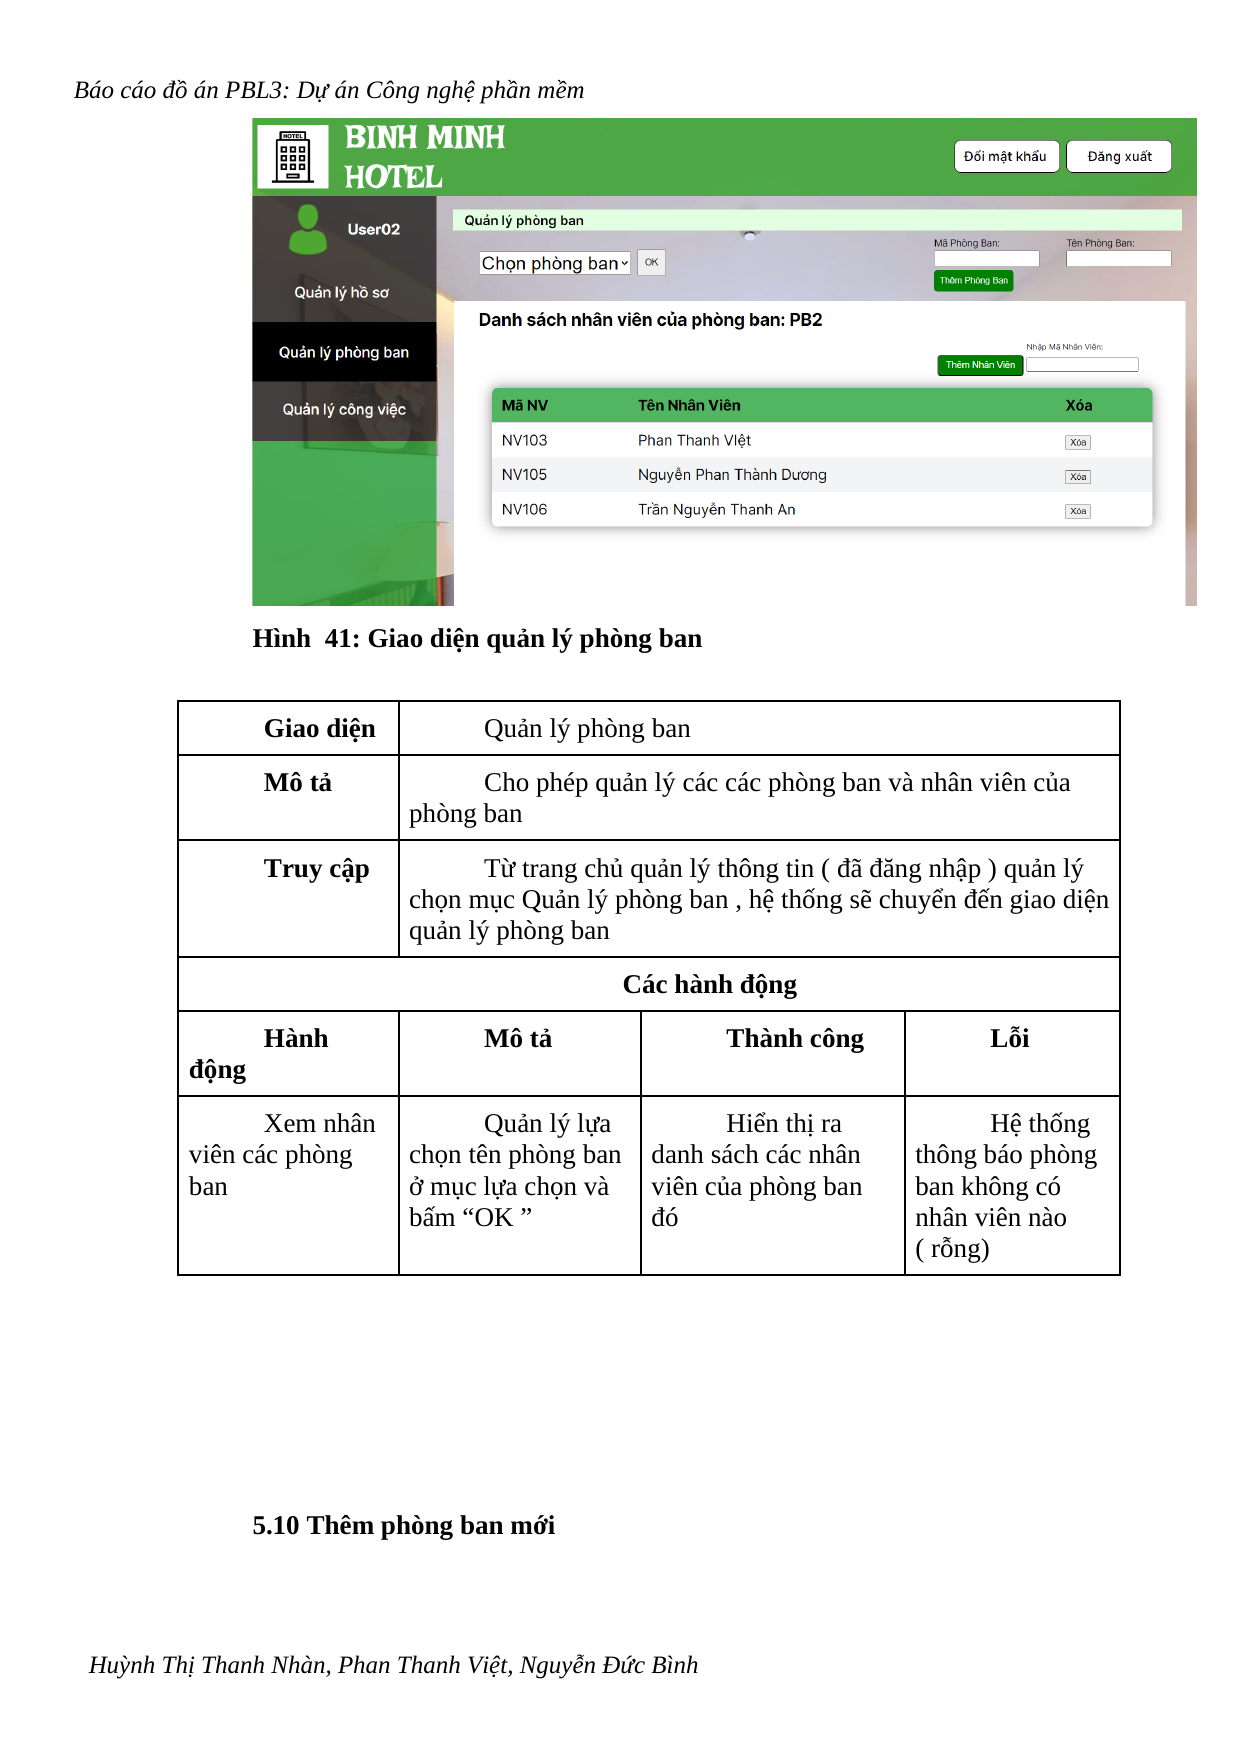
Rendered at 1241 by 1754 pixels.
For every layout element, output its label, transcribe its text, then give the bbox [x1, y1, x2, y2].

table_cell Từ trang chủ quản lý thông tin ( đã đăng nhập ) quản lý chọn mục Quản lý phòng ban , hệ thống sẽ chuyển đến giao diện quản lý phòng ban [400, 841, 1119, 956]
table_cell Cho phép quản lý các các phòng ban và nhân viên của phòng ban [400, 756, 1119, 839]
picture [252, 118, 1197, 606]
table_cell Truy cập [179, 841, 398, 956]
text 5.10 Thêm phòng ban mới [177, 1509, 1122, 1540]
table_cell Hệ thống thông báo phòng ban không có nhân viên nào ( rỗng) [906, 1097, 1119, 1273]
table_cell Quản lý lựa chọn tên phòng ban ở mục lựa chọn và bấm “OK ” [400, 1097, 640, 1273]
table_cell Các hành động [179, 958, 1119, 1009]
table_cell Thành công [642, 1012, 904, 1095]
table_cell Mô tả [400, 1012, 640, 1095]
table_cell Lỗi [906, 1012, 1119, 1095]
table_cell Hiển thị ra danh sách các nhân viên của phòng ban đó [642, 1097, 904, 1273]
table_header Quản lý phòng ban [400, 702, 1119, 754]
table_cell Xem nhân viên các phòng ban [179, 1097, 398, 1273]
table_header Giao diện [179, 702, 398, 754]
table_cell Hành động [179, 1012, 398, 1095]
table_cell Mô tả [179, 756, 398, 839]
text Hình 41: Giao diện quản lý phòng ban [177, 622, 1122, 653]
